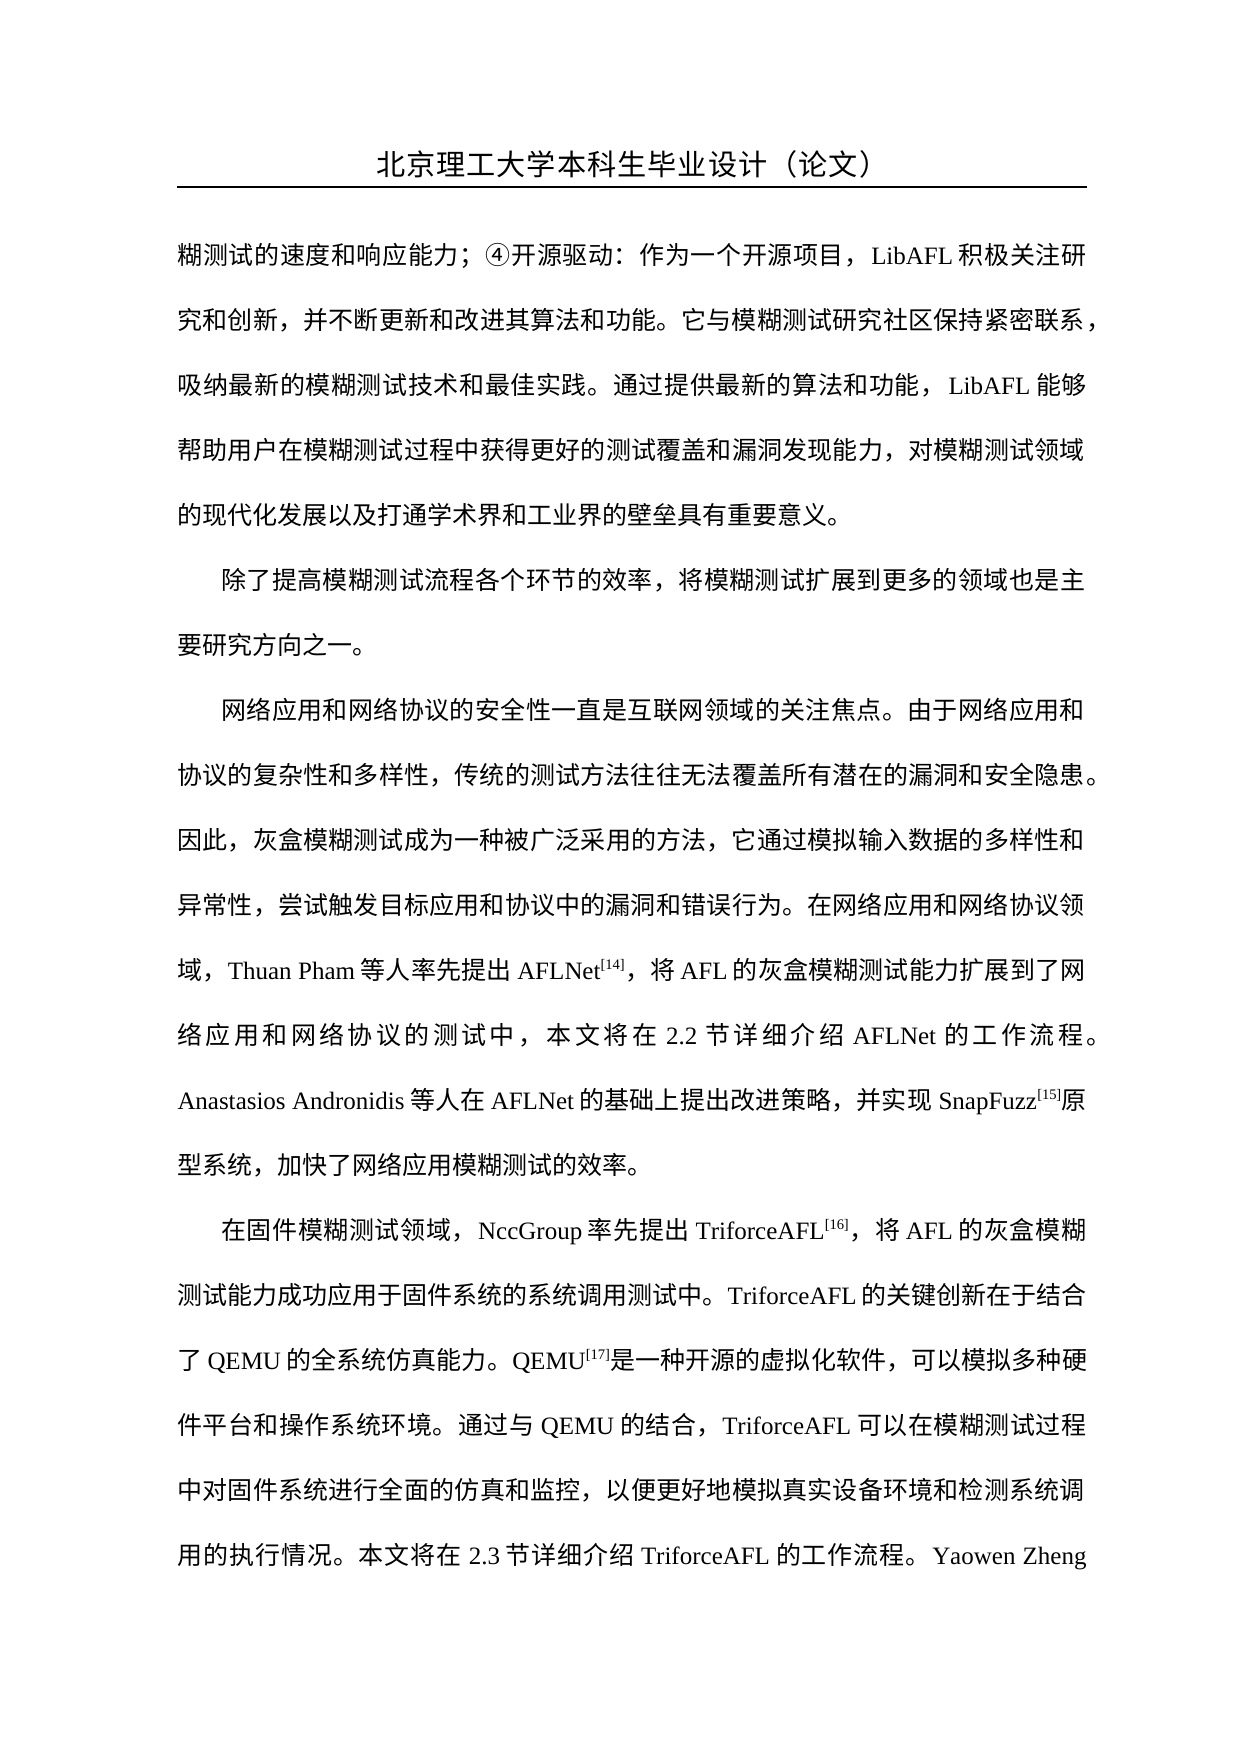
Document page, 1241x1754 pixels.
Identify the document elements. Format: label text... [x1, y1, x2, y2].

text 网络应用和网络协议的安全性一直是互联网领域的关注焦点。由于网络应用和协议的复杂性和多样性，传统的测试方法往往无法覆盖所有潜在的漏洞和安全隐患。因此，灰盒模糊测试成为一种被广泛采用的方法，它通过模拟输入数据的多样性和异常性，尝试触发目标应用和协议中的漏洞和错误行为。在网络应用和网络协议领域，Thuan Pham等人率先提出AFLNet[14]，将AFL的灰盒模糊测试能力扩展到了网络应用和网络协议的测试中，本文将在2.2节详细介绍AFLNet的工作流程。Anastasios Andronidis等人在AFLNet的基础上提出改进策略，并实现SnapFuzz[15]原型系统，加快了网络应用模糊测试的效率。 [177, 676, 1087, 1196]
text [177, 1196, 1087, 1586]
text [177, 221, 1087, 546]
text 除了提高模糊测试流程各个环节的效率，将模糊测试扩展到更多的领域也是主要研究方向之一。 [177, 546, 1087, 676]
